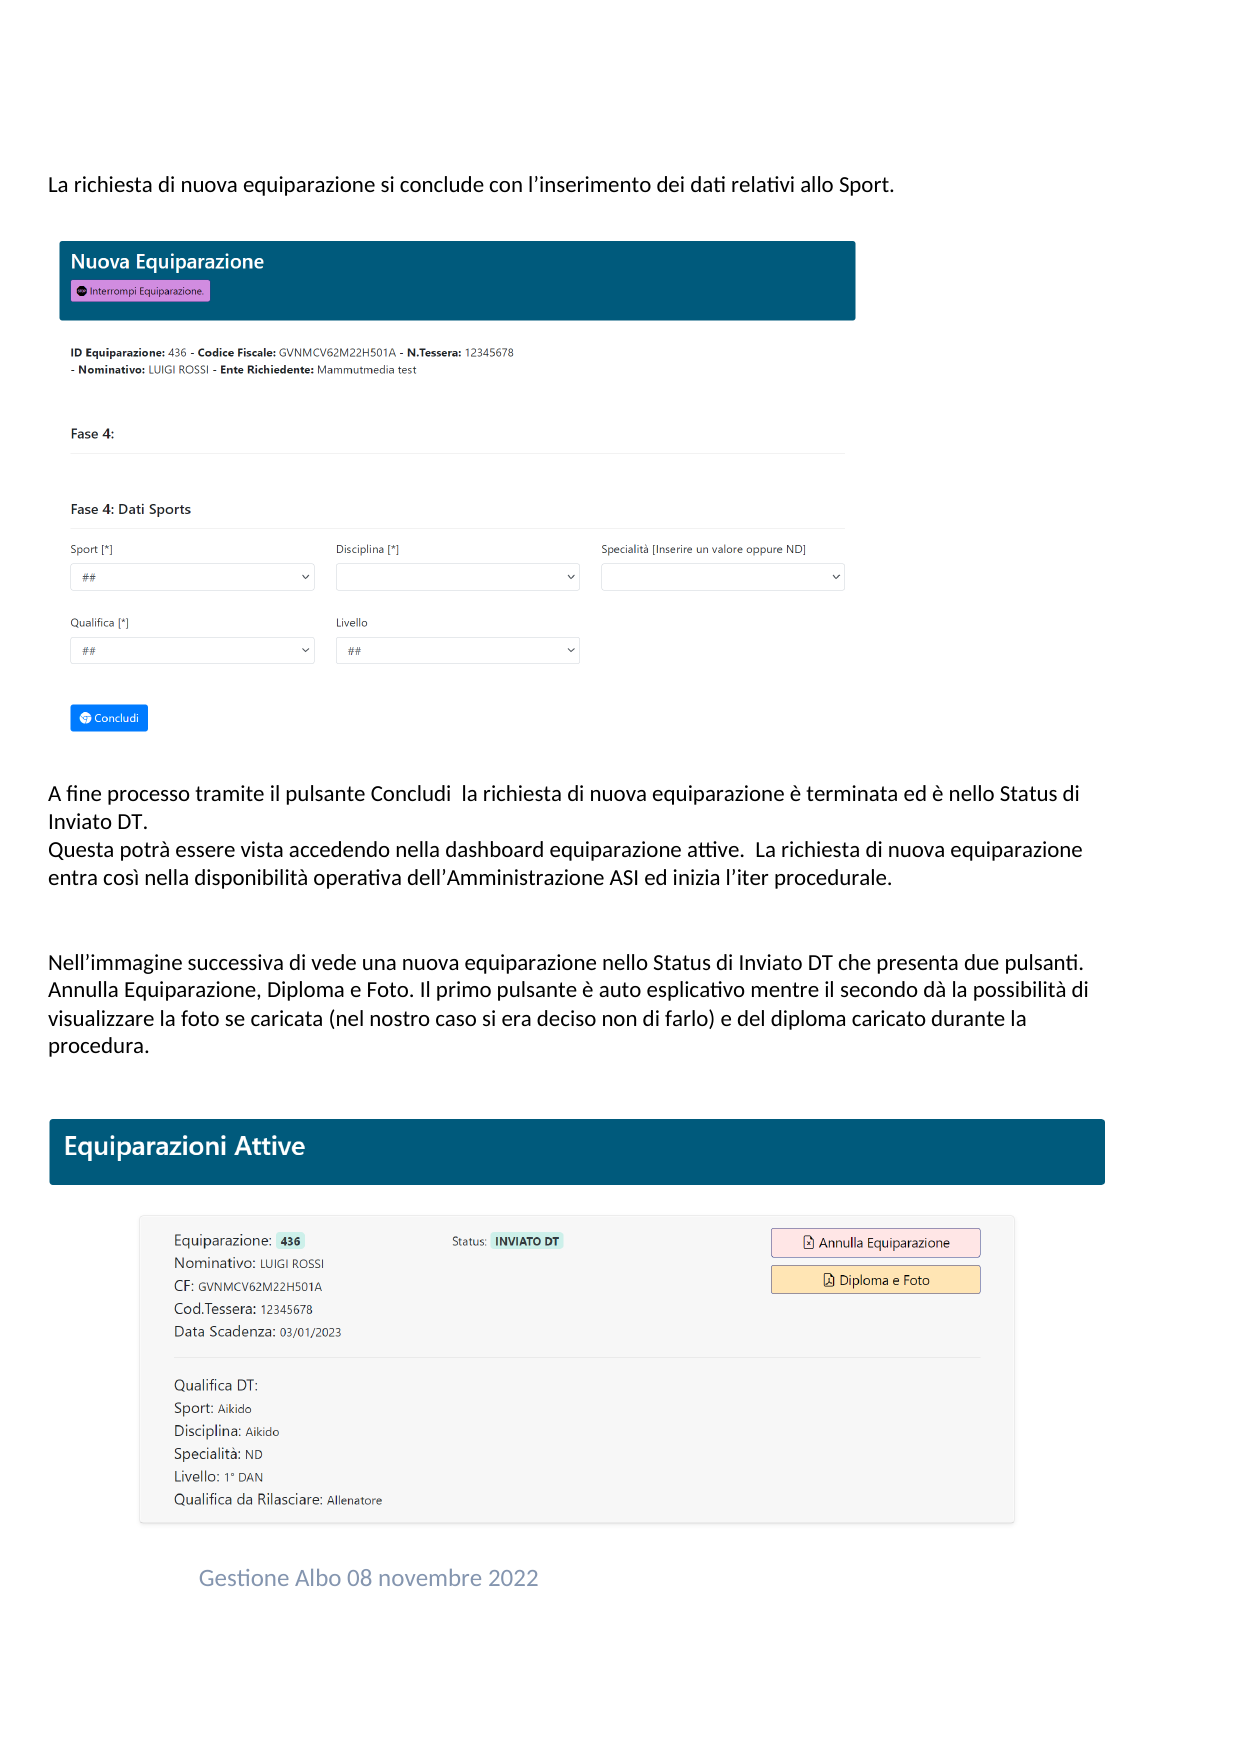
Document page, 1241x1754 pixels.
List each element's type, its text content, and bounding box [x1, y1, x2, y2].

picture [47, 225, 900, 752]
text Questa potrà essere vista accedendo nella dashboard equiparazione attive. La richiesta di nuova equiparazione entra così nella disponibilità operativa dell’Amministrazione ASI ed inizia l’iter procedurale. [48, 836, 1134, 892]
picture [47, 1087, 1135, 1564]
text Nell’immagine successiva di vede una nuova equiparazione nello Status di Inviato DT che presenta due pulsanti. Annulla Equiparazione, Diploma e Foto. Il primo pulsante è auto esplicativo mentre il secondo dà la possibilità di visualizzare la foto se caricata (nel nostro caso si era deciso non di farlo) e del diploma caricato durante la procedura. [48, 948, 1134, 1060]
text A fine processo tramite il pulsante Concludi la richiesta di nuova equiparazione è terminata ed è nello Status di Inviato DT. [48, 779, 1134, 836]
text La richiesta di nuova equiparazione si conclude con l’inserimento dei dati relativi allo Sport. [48, 170, 1134, 198]
